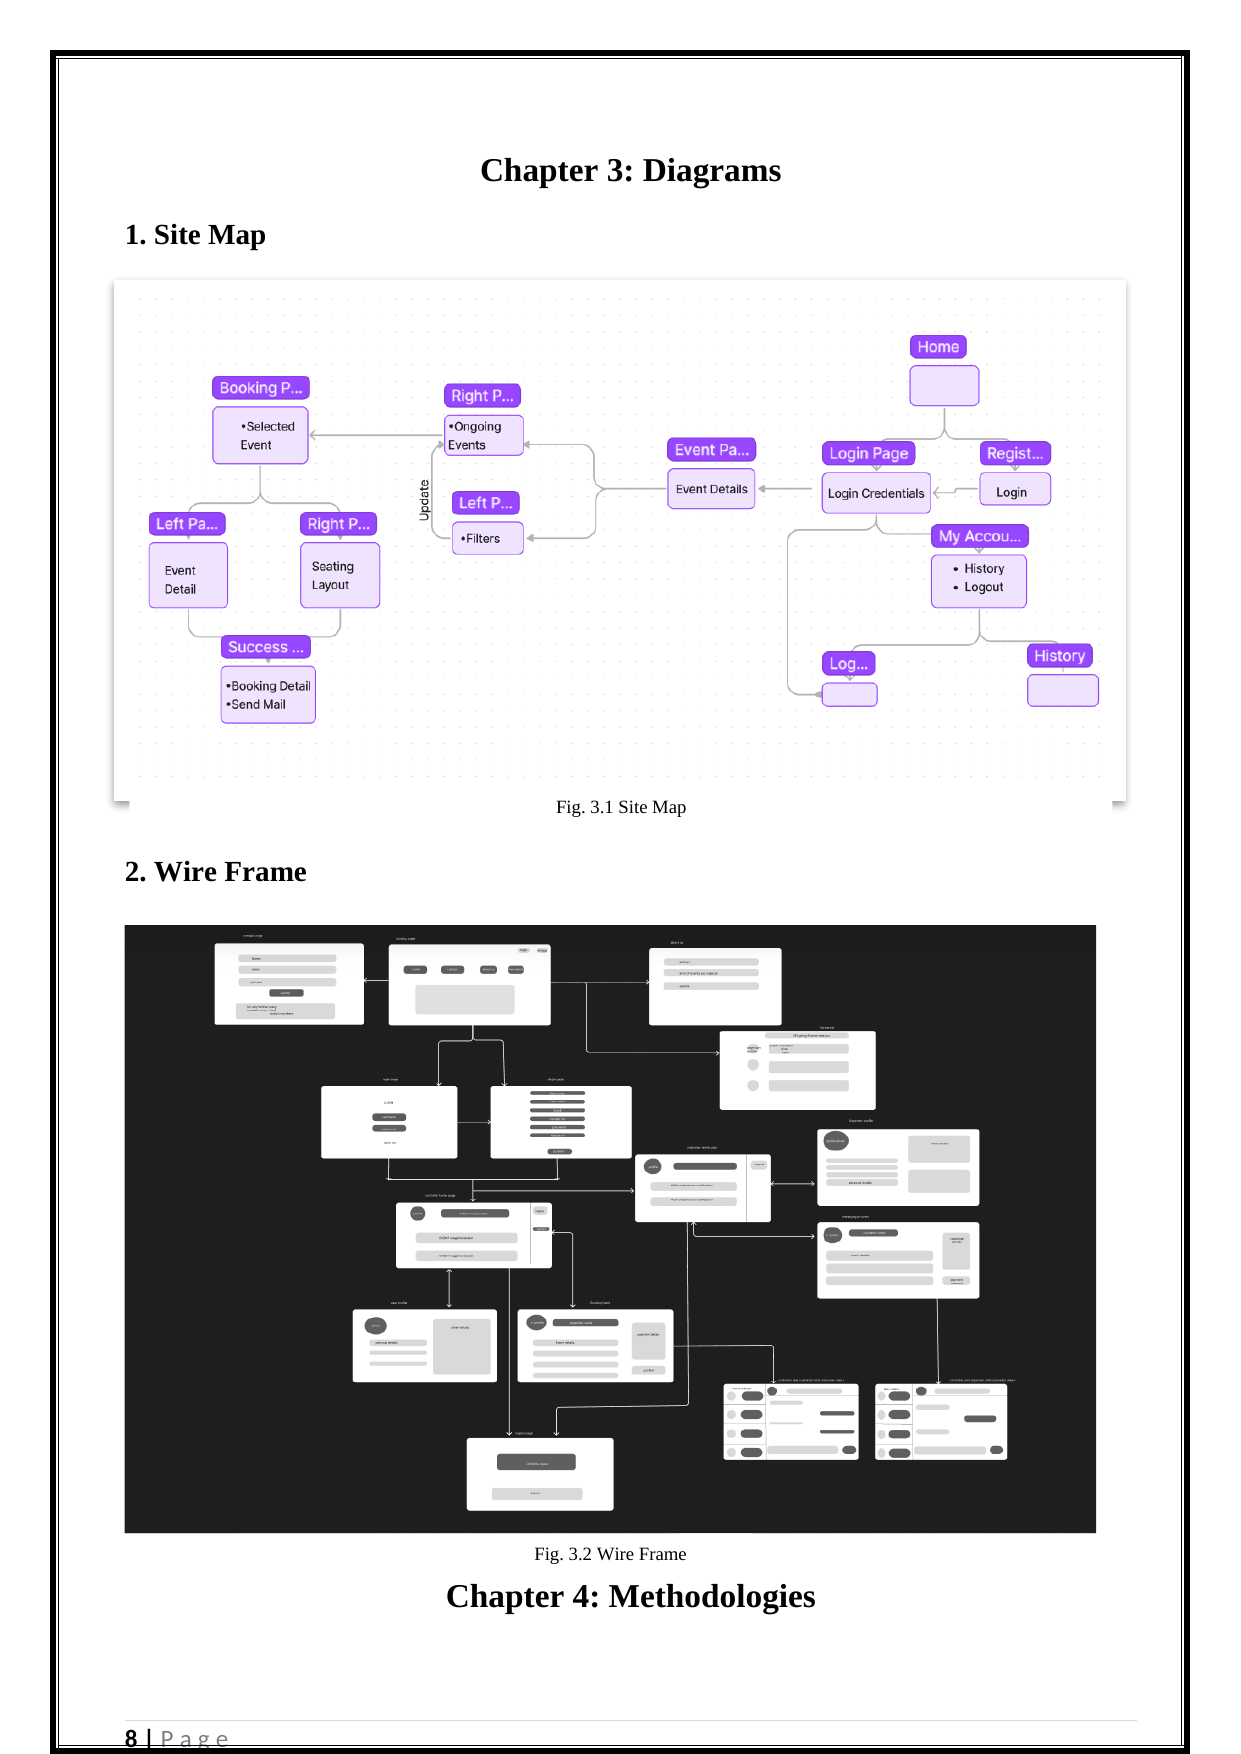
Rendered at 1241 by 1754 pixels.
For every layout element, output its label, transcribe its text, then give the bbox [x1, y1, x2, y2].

picture [129, 295, 1112, 787]
text 2. Wire Frame [124, 854, 1137, 888]
text Chapter 3: Diagrams [124, 150, 1137, 188]
text 1. Site Map [124, 217, 1137, 251]
picture [124, 925, 1097, 1534]
